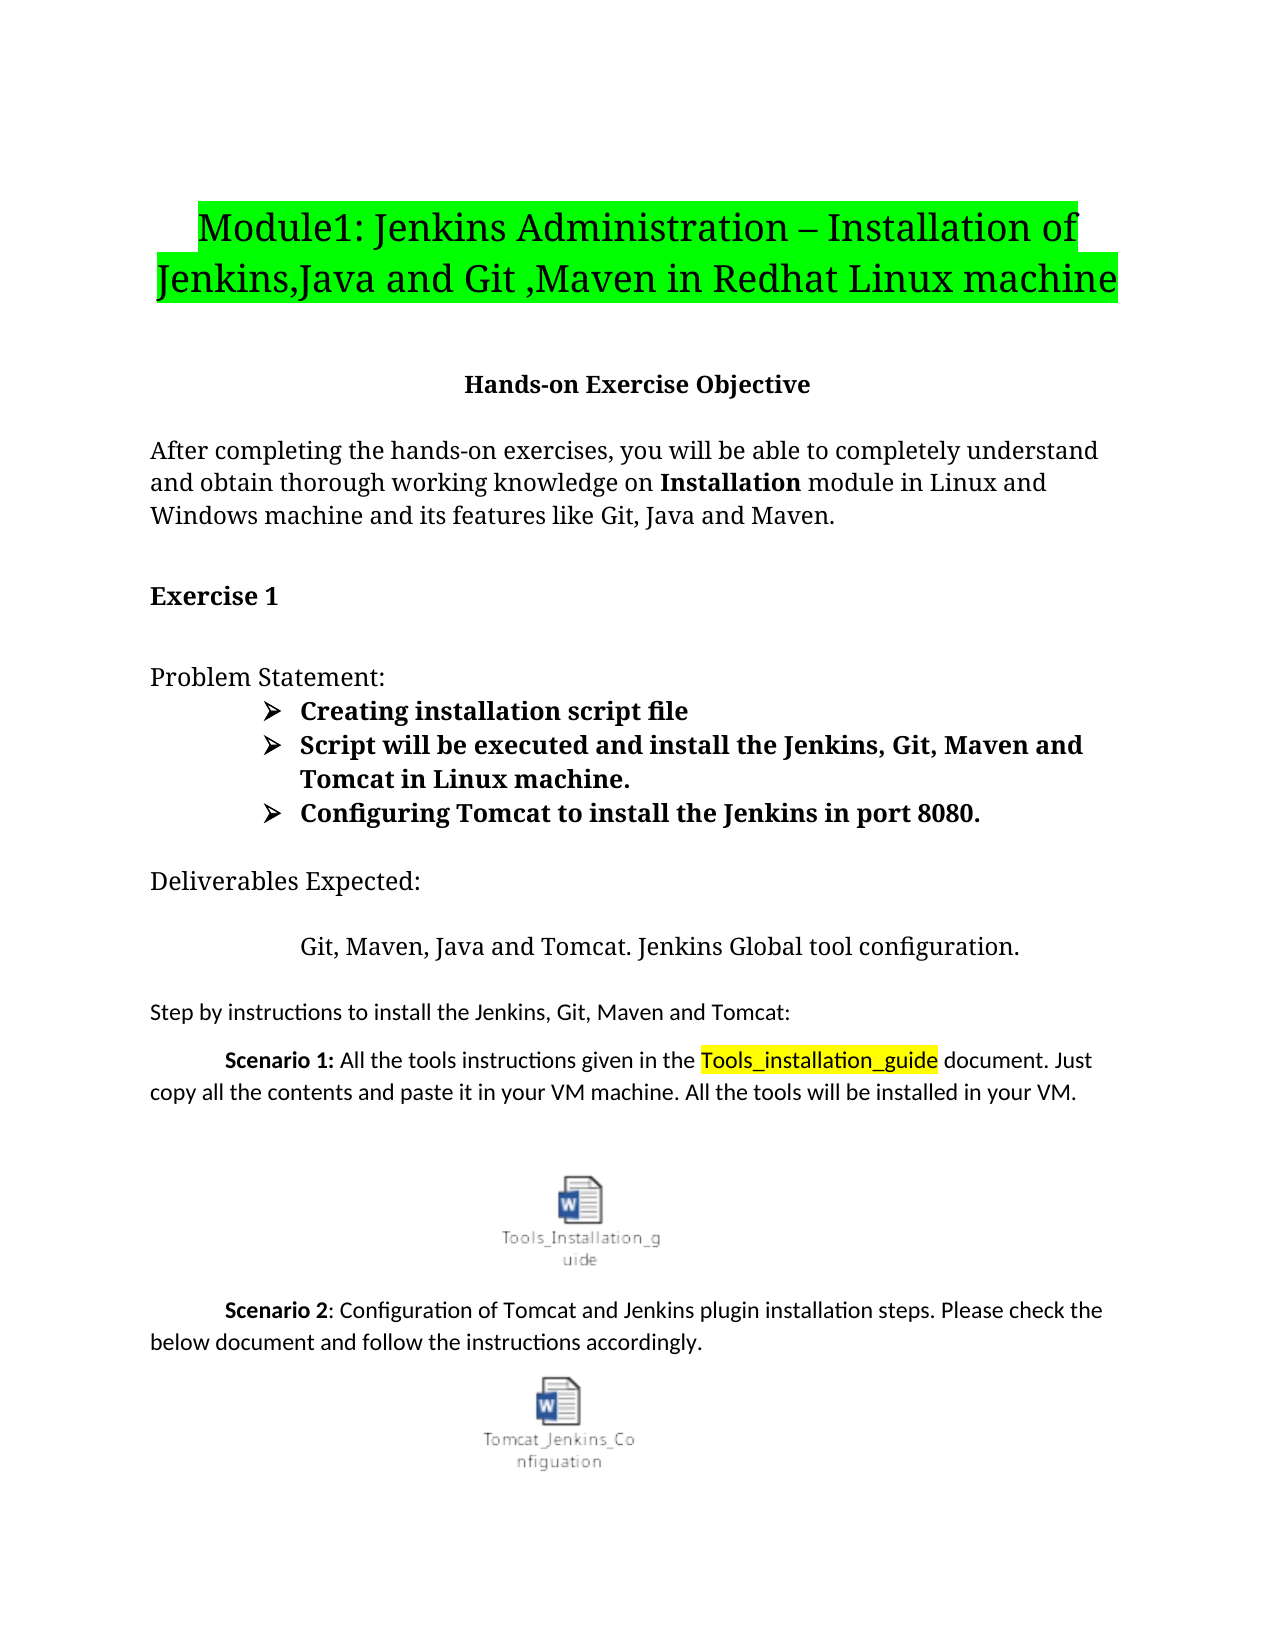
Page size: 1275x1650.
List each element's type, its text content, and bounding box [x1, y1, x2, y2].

list Script will be executed and install the Jenkins, Git, Maven and Tomcat in Linux machine. [262, 727, 1125, 795]
text Scenario 1: All the tools instructions given in the Tools_installation_guide document. Just copy all the contents and paste it in your VM machine. All the tools will be installed in your VM. [150, 1045, 1125, 1106]
text Exercise 1 [150, 578, 1125, 612]
text Step by instructions to install the Jenkins, Git, Maven and Tomcat: [150, 997, 1125, 1026]
text After completing the hands-on exercises, you will be able to completely understand and obtain thorough working knowledge on Installation module in Linux and Windows machine and its features like Git, Java and Maven. [150, 433, 1125, 531]
text Scenario 2: Configuration of Tomcat and Jenkins plugin installation steps. Please check the below document and follow the instructions accordingly. [150, 1295, 1125, 1356]
text Hands-on Exercise Objective [150, 368, 1125, 401]
text Deliverables Expected: [150, 863, 1125, 898]
text Git, Maven, Java and Tomcat. Jenkins Global tool configuration. [150, 930, 1125, 963]
text Problem Statement: [150, 659, 1125, 693]
list Creating installation script file [262, 693, 1125, 727]
list Configuring Tomcat to install the Jenkins in port 8080. [262, 795, 1125, 829]
